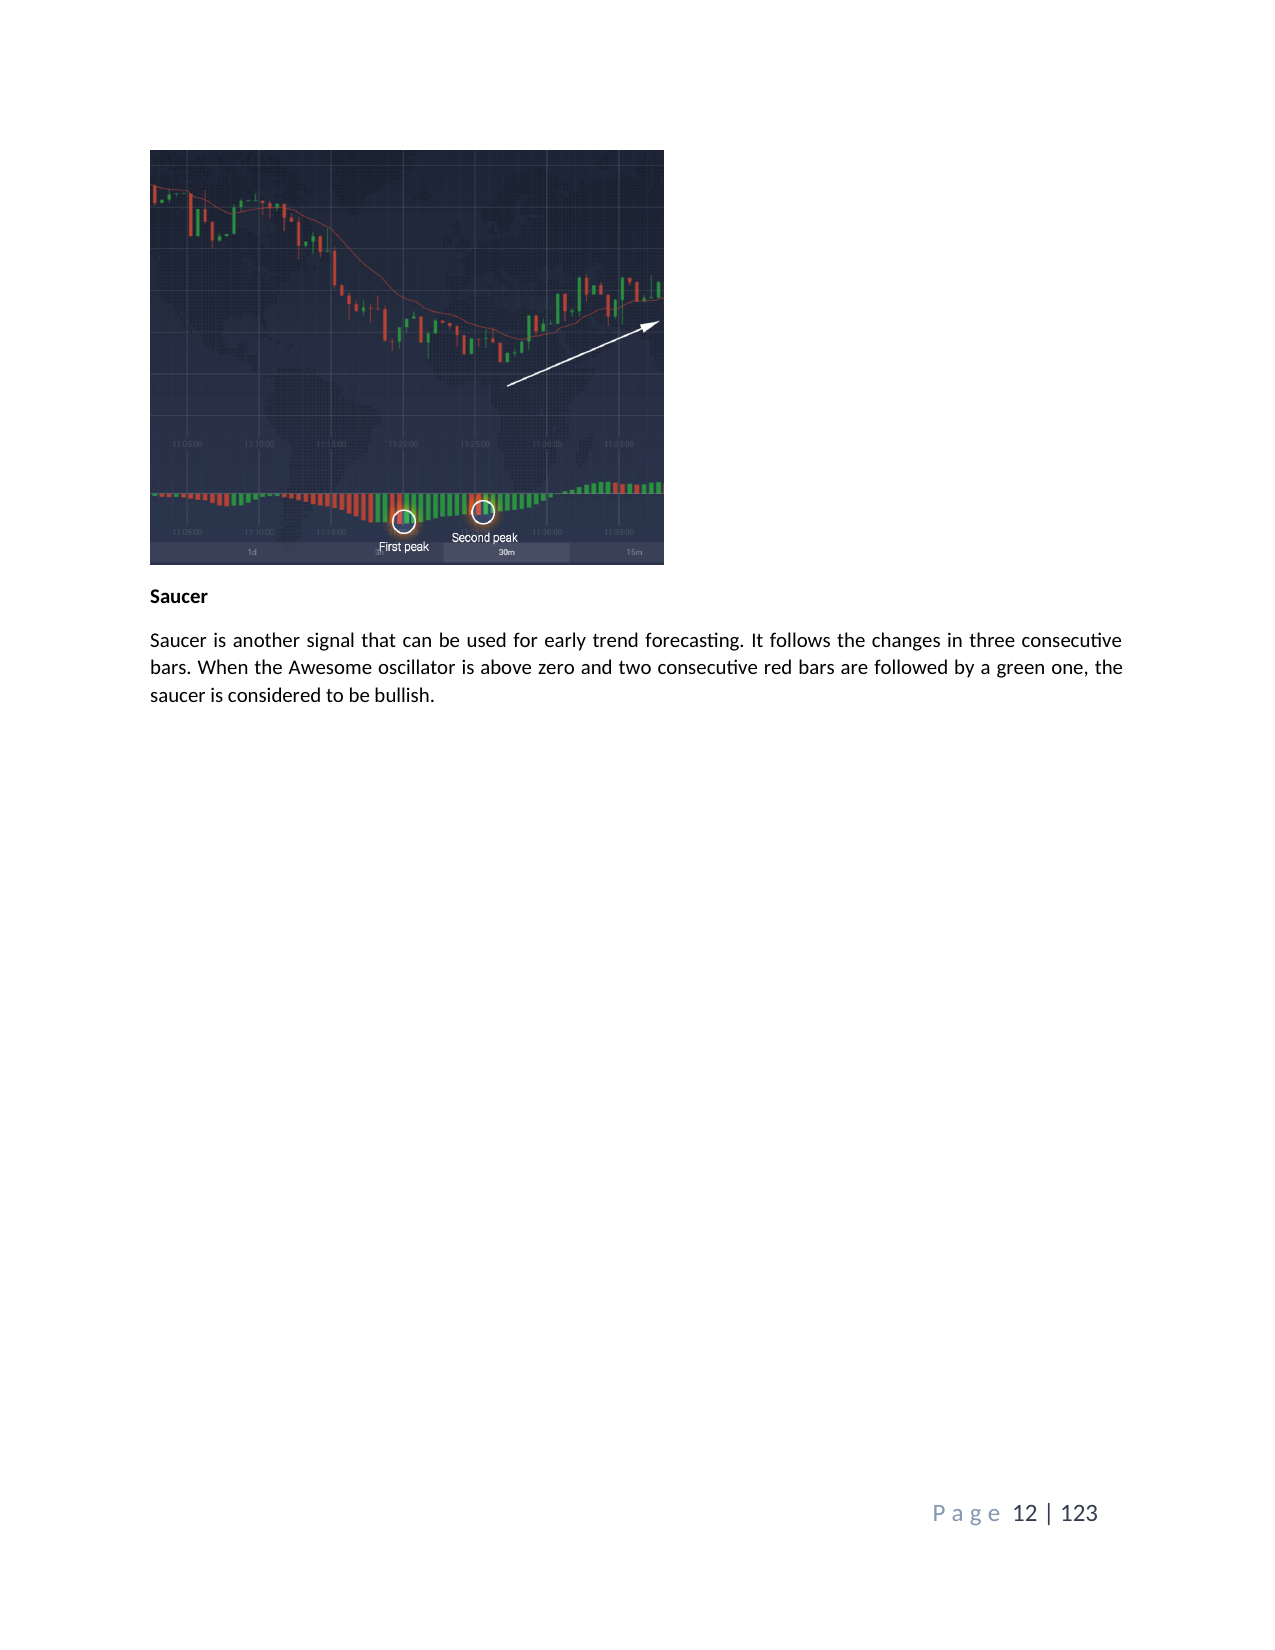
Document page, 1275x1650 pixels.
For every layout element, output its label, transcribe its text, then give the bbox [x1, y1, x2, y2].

text Saucer is another signal that can be used for early trend forecasting. It follows the changes in three consecutive bars. When the Awesome oscillator is above zero and two consecutive red bars are followed by a green one, the saucer is considered to be bullish. [150, 627, 1125, 707]
subtitle Saucer [150, 583, 1125, 608]
picture [150, 150, 664, 565]
